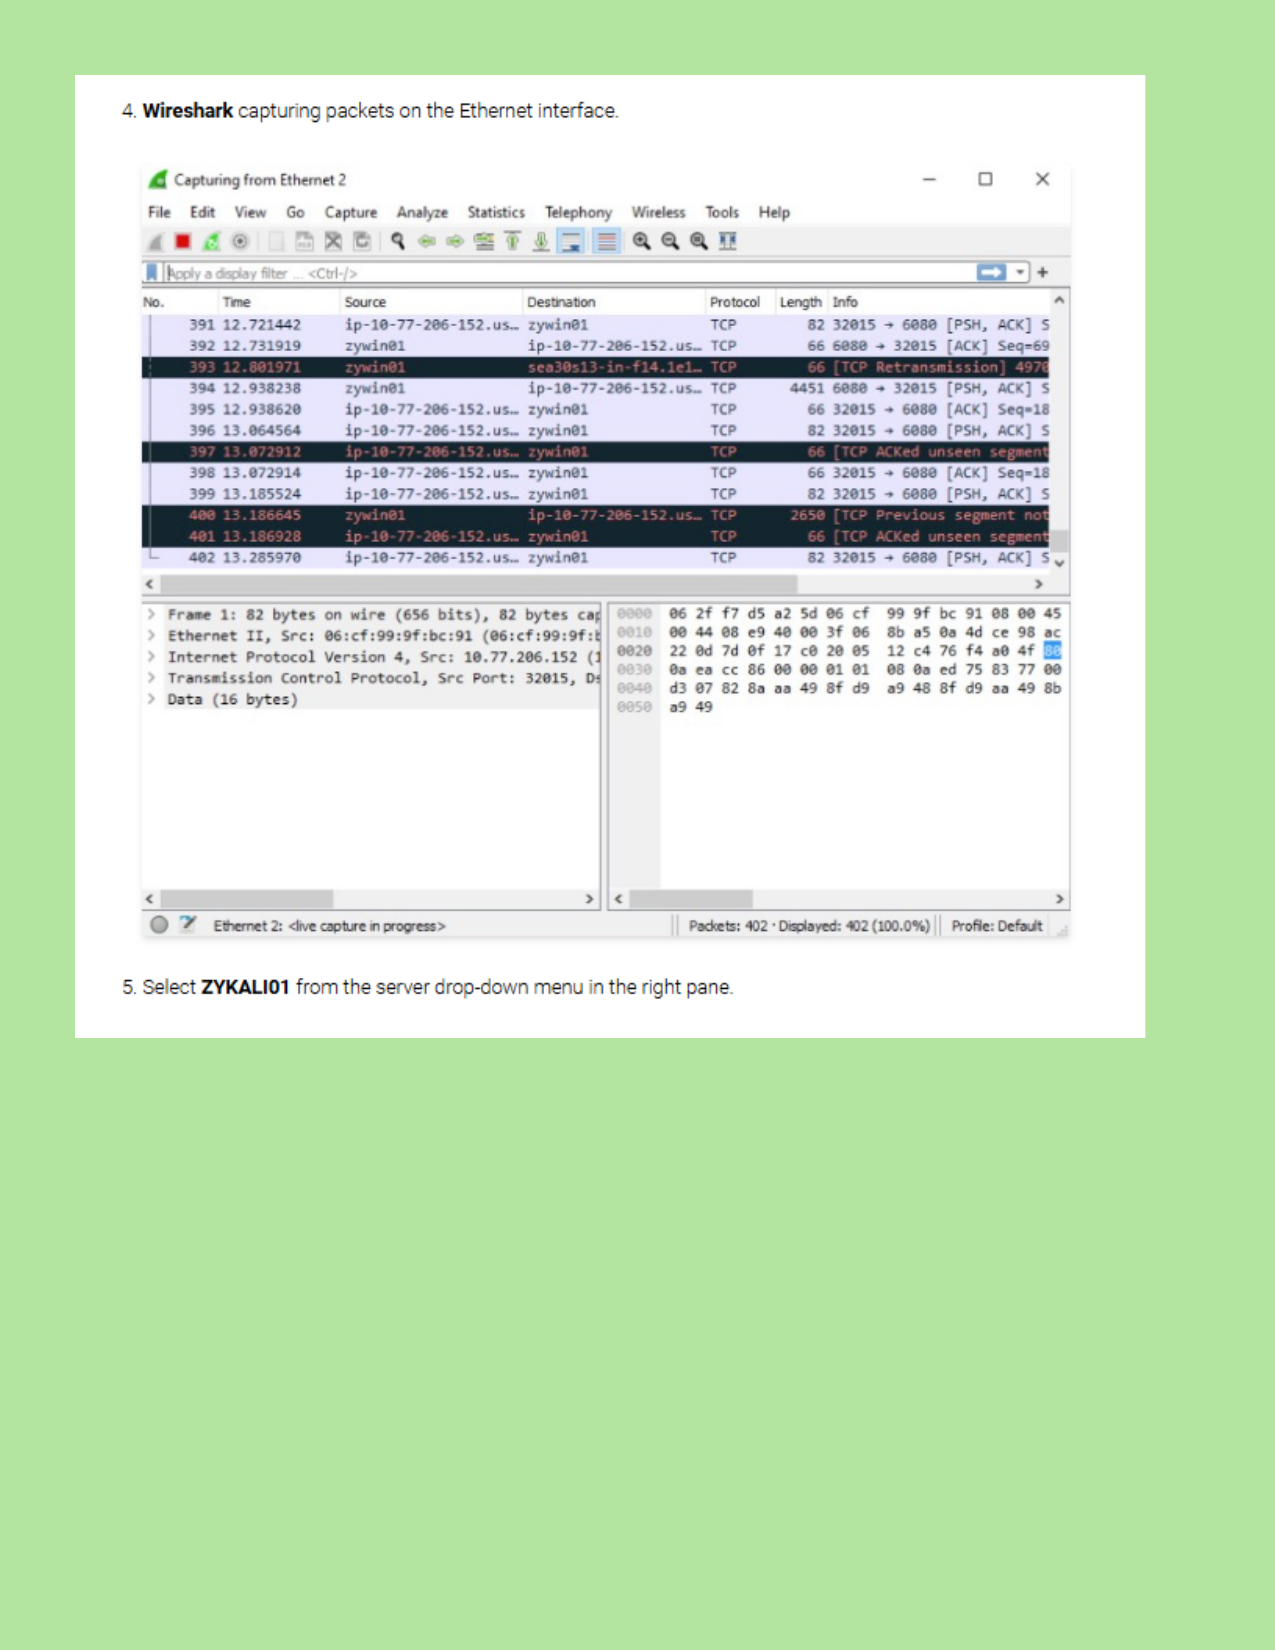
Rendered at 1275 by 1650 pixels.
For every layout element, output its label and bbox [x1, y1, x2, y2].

picture [75, 75, 1146, 1038]
